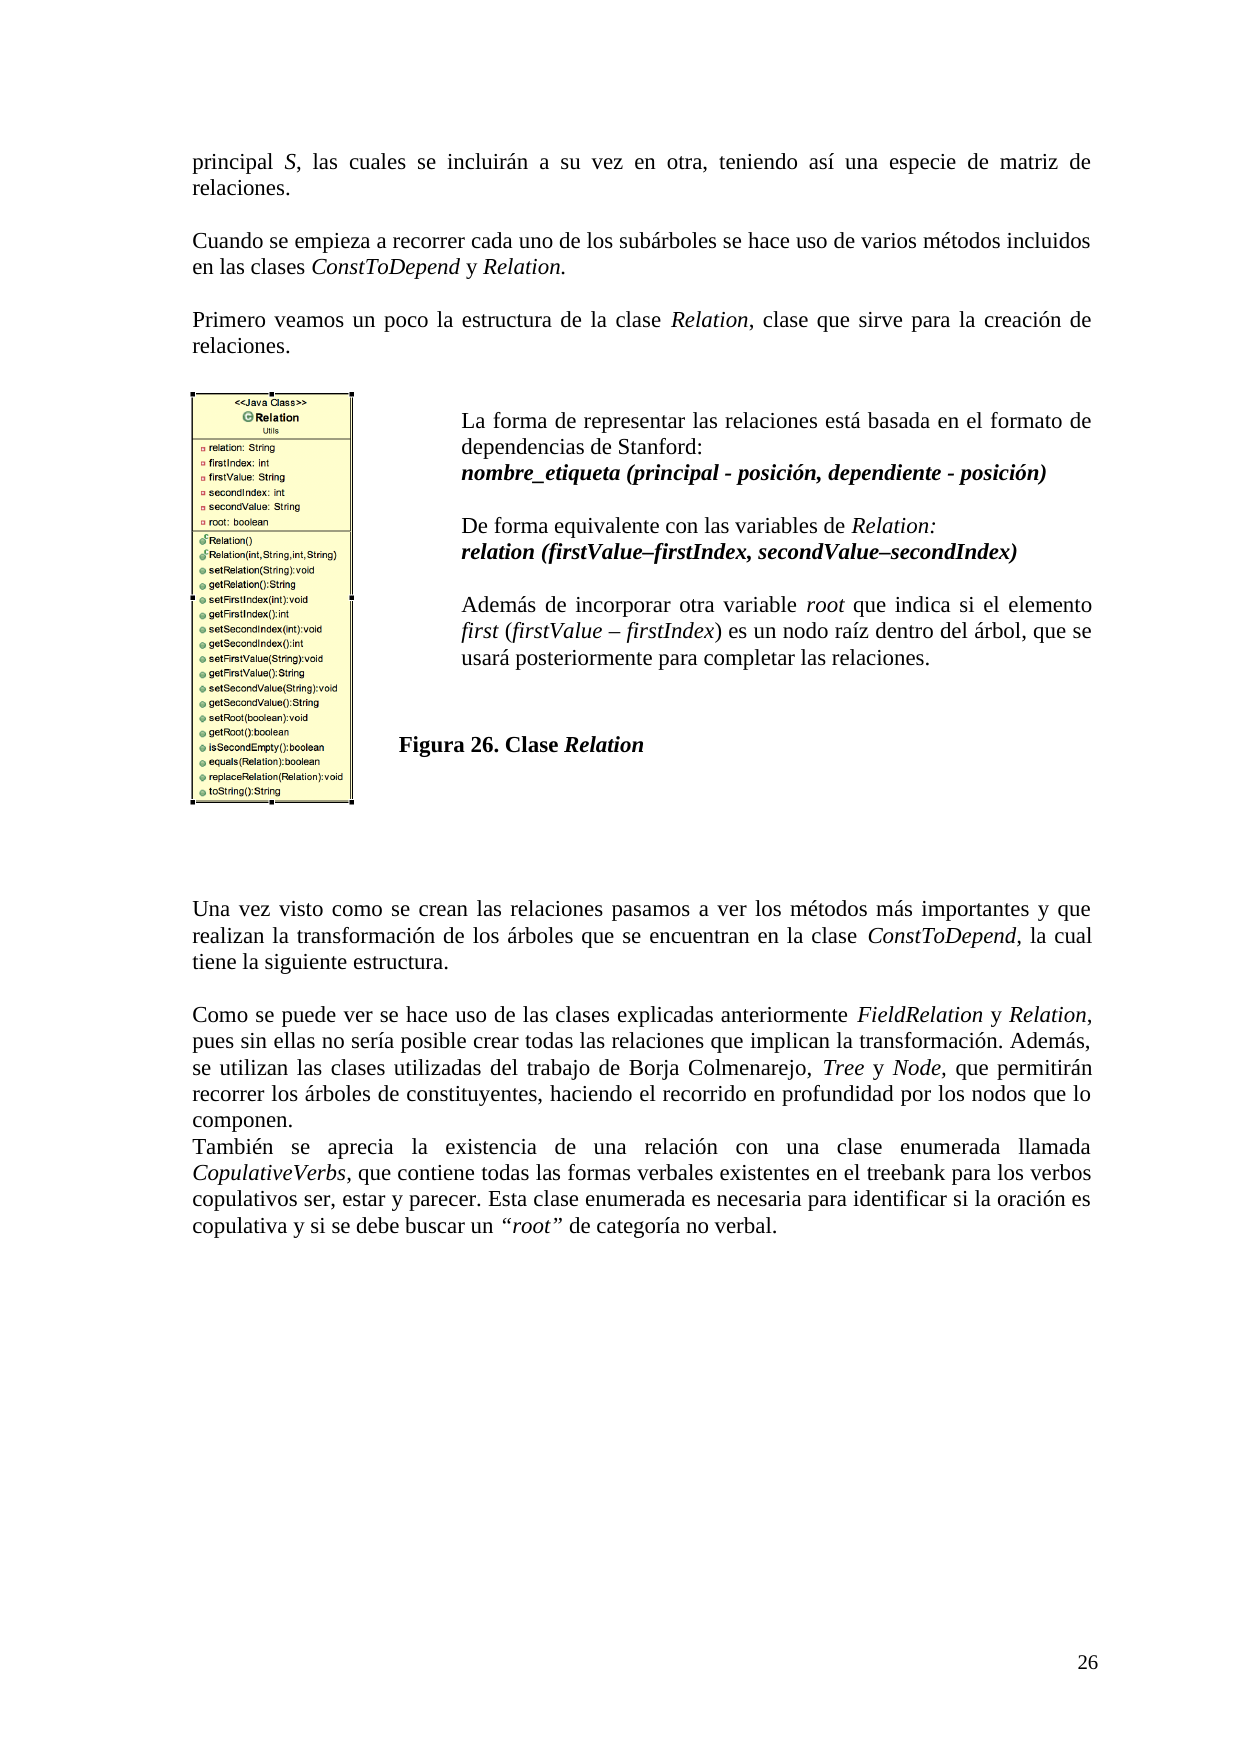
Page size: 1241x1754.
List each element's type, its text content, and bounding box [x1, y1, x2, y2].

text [192, 148, 1092, 200]
text Primero veamos un poco la estructura de la clase Relation, clase que sirve para la creación de relaciones. [192, 306, 1092, 358]
text relation (firstValue–firstIndex, secondValue–secondIndex) [369, 538, 1092, 565]
text Cuando se empieza a recorrer cada uno de los subárboles se hace uso de varios métodos incluidos en las clases ConstToDepend y Relation. [192, 227, 1092, 279]
text Como se puede ver se hace uso de las clases explicadas anteriormente FieldRelation y Relation, pues sin ellas no sería posible crear todas las relaciones que implican la transformación. Además, se utilizan las clases utilizadas del trabajo de Borja Colmenarejo, Tree y Node, que permitirán recorrer los árboles de constituyentes, haciendo el recorrido en profundidad por los nodos que lo componen. [192, 1001, 1092, 1133]
text Figura 26. Clase Relation [398, 731, 1092, 757]
text La forma de representar las relaciones está basada en el formato de dependencias de Stanford: [369, 407, 1092, 459]
text nombre_etiqueta (principal - posición, dependiente - posición) [369, 459, 1092, 486]
text Una vez visto como se crean las relaciones pasamos a ver los métodos más importantes y que realizan la transformación de los árboles que se encuentran en la clase ConstToDepend, la cual tiene la siguiente estructura. [192, 896, 1092, 974]
text De forma equivalente con las variables de Relation: [369, 512, 1092, 538]
text Además de incorporar otra variable root que indica si el elemento first (firstValue – firstIndex) es un nodo raíz dentro del árbol, que se usará posteriormente para completar las relaciones. [369, 591, 1092, 670]
text También se aprecia la existencia de una relación con una clase enumerada llamada CopulativeVerbs, que contiene todas las formas verbales existentes en el treebank para los verbos copulativos ser, estar y parecer. Esta clase enumerada es necesaria para identificar si la oración es copulativa y si se debe buscar un “root” de categoría no verbal. [192, 1133, 1092, 1238]
picture [176, 384, 369, 815]
